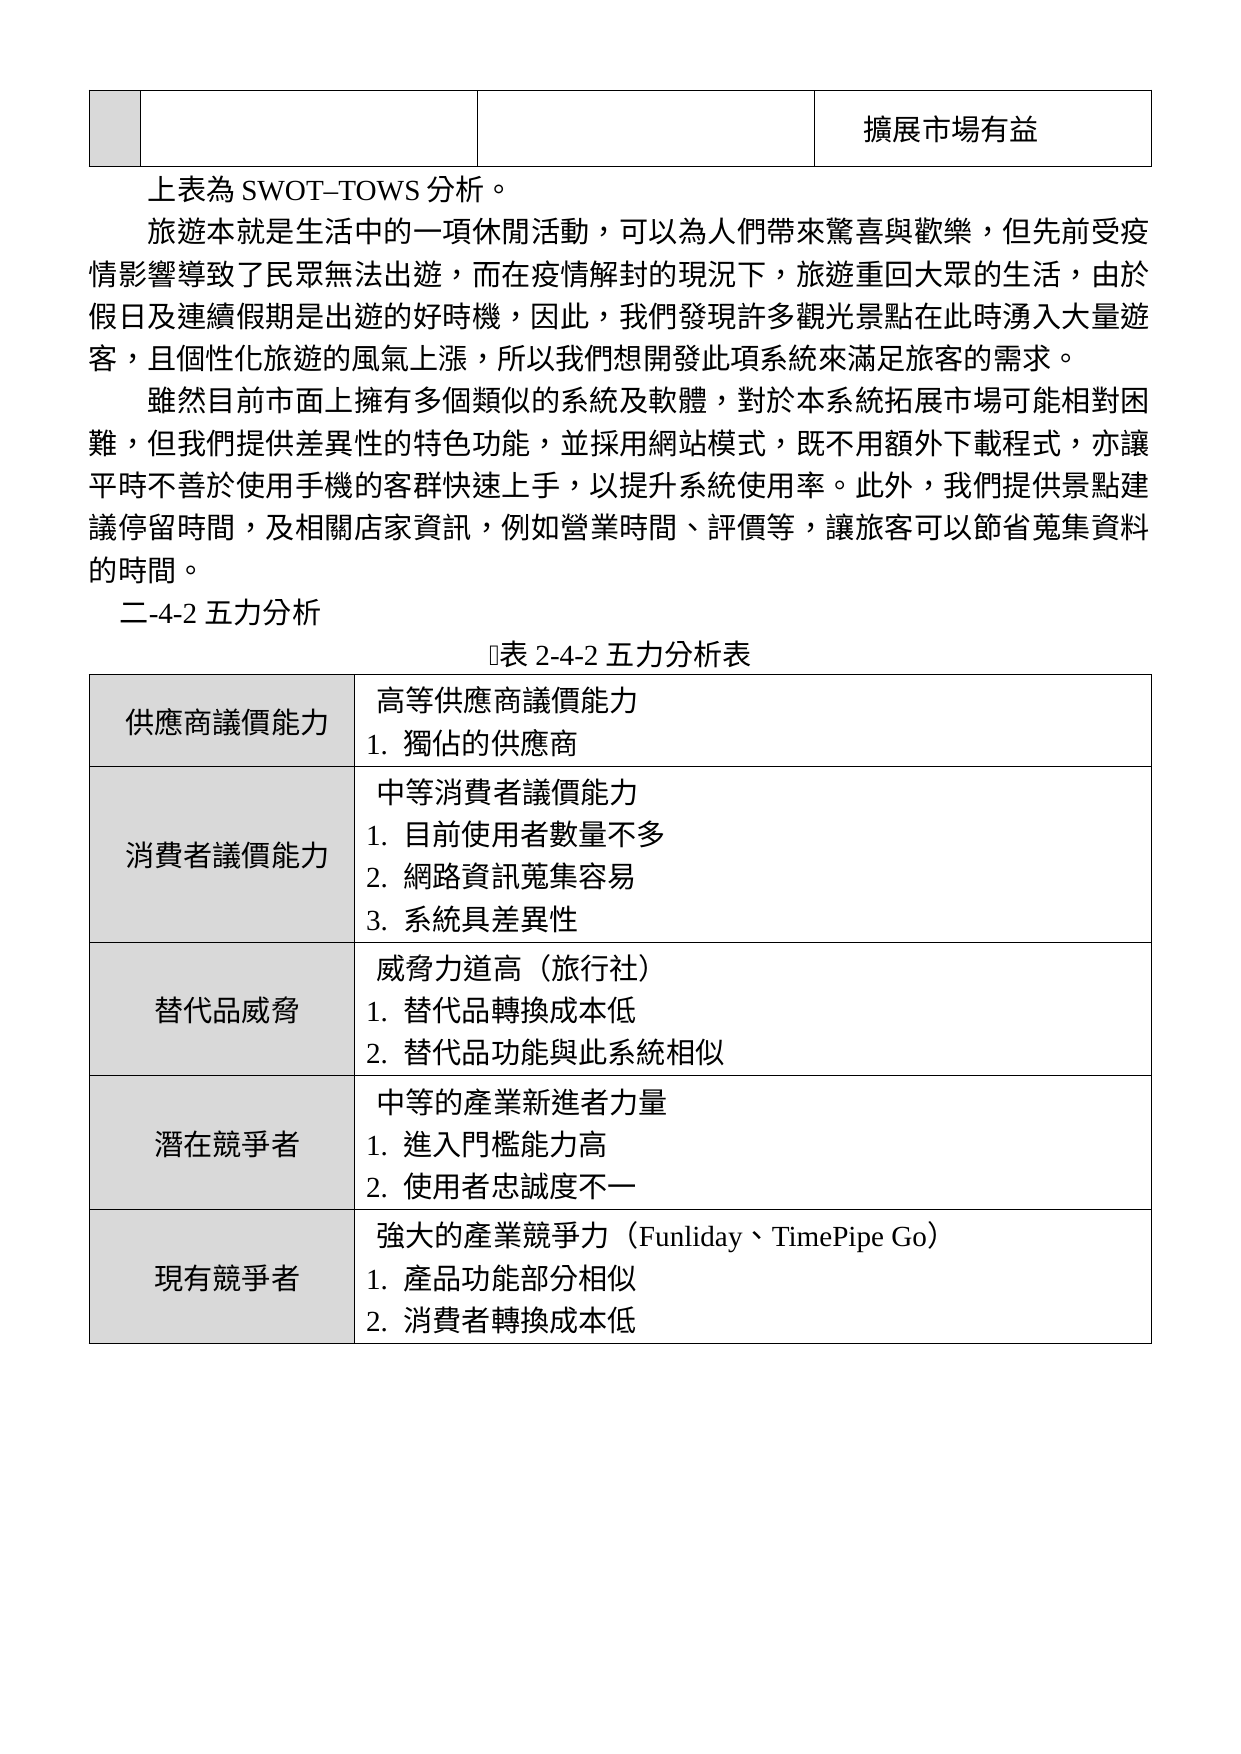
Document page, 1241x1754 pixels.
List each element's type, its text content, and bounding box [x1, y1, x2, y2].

table_cell 消費者議價能力 [90, 767, 354, 942]
table_header 高等供應商議價能力 獨佔的供應商 [355, 675, 1151, 766]
text 旅遊本就是生活中的一項休閒活動，可以為人們帶來驚喜與歡樂，但先前受疫情影響導致了民眾無法出遊，而在疫情解封的現況下，旅遊重回大眾的生活，由於假日及連續假期是出遊的好時機，因此，我們發現許多觀光景點在此時湧入大量遊客，且個性化旅遊的風氣上漲，所以我們想開發此項系統來滿足旅客的需求。 [89, 209, 1152, 378]
text 雖然目前市面上擁有多個類似的系統及軟體，對於本系統拓展市場可能相對困難，但我們提供差異性的特色功能，並採用網站模式，既不用額外下載程式，亦讓平時不善於使用手機的客群快速上手，以提升系統使用率。此外，我們提供景點建議停留時間，及相關店家資訊，例如營業時間、評價等，讓旅客可以節省蒐集資料的時間。 [89, 378, 1152, 589]
table_cell W 劣勢 [90, 91, 140, 166]
table_cell 強大的產業競爭力（Funliday、TimePipe Go） 產品功能部分相似 消費者轉換成本低 [355, 1210, 1151, 1343]
list 表 2-4-2 五力分析表 [89, 632, 1152, 674]
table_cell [815, 91, 1151, 166]
text 上表為SWOT–TOWS分析。 [89, 167, 1152, 209]
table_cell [478, 91, 814, 166]
subtitle 五力分析 [119, 589, 1152, 632]
table_cell 中等的產業新進者力量 進入門檻能力高 使用者忠誠度不一 [355, 1076, 1151, 1209]
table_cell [141, 91, 477, 166]
table_cell 威脅力道高（旅行社） 替代品轉換成本低 替代品功能與此系統相似 [355, 943, 1151, 1075]
table_cell 替代品威脅 [90, 943, 354, 1075]
table_cell 現有競爭者 [90, 1210, 354, 1343]
table_cell 中等消費者議價能力 目前使用者數量不多 網路資訊蒐集容易 系統具差異性 [355, 767, 1151, 942]
table_cell 潛在競爭者 [90, 1076, 354, 1209]
table_header 供應商議價能力 [90, 675, 354, 766]
